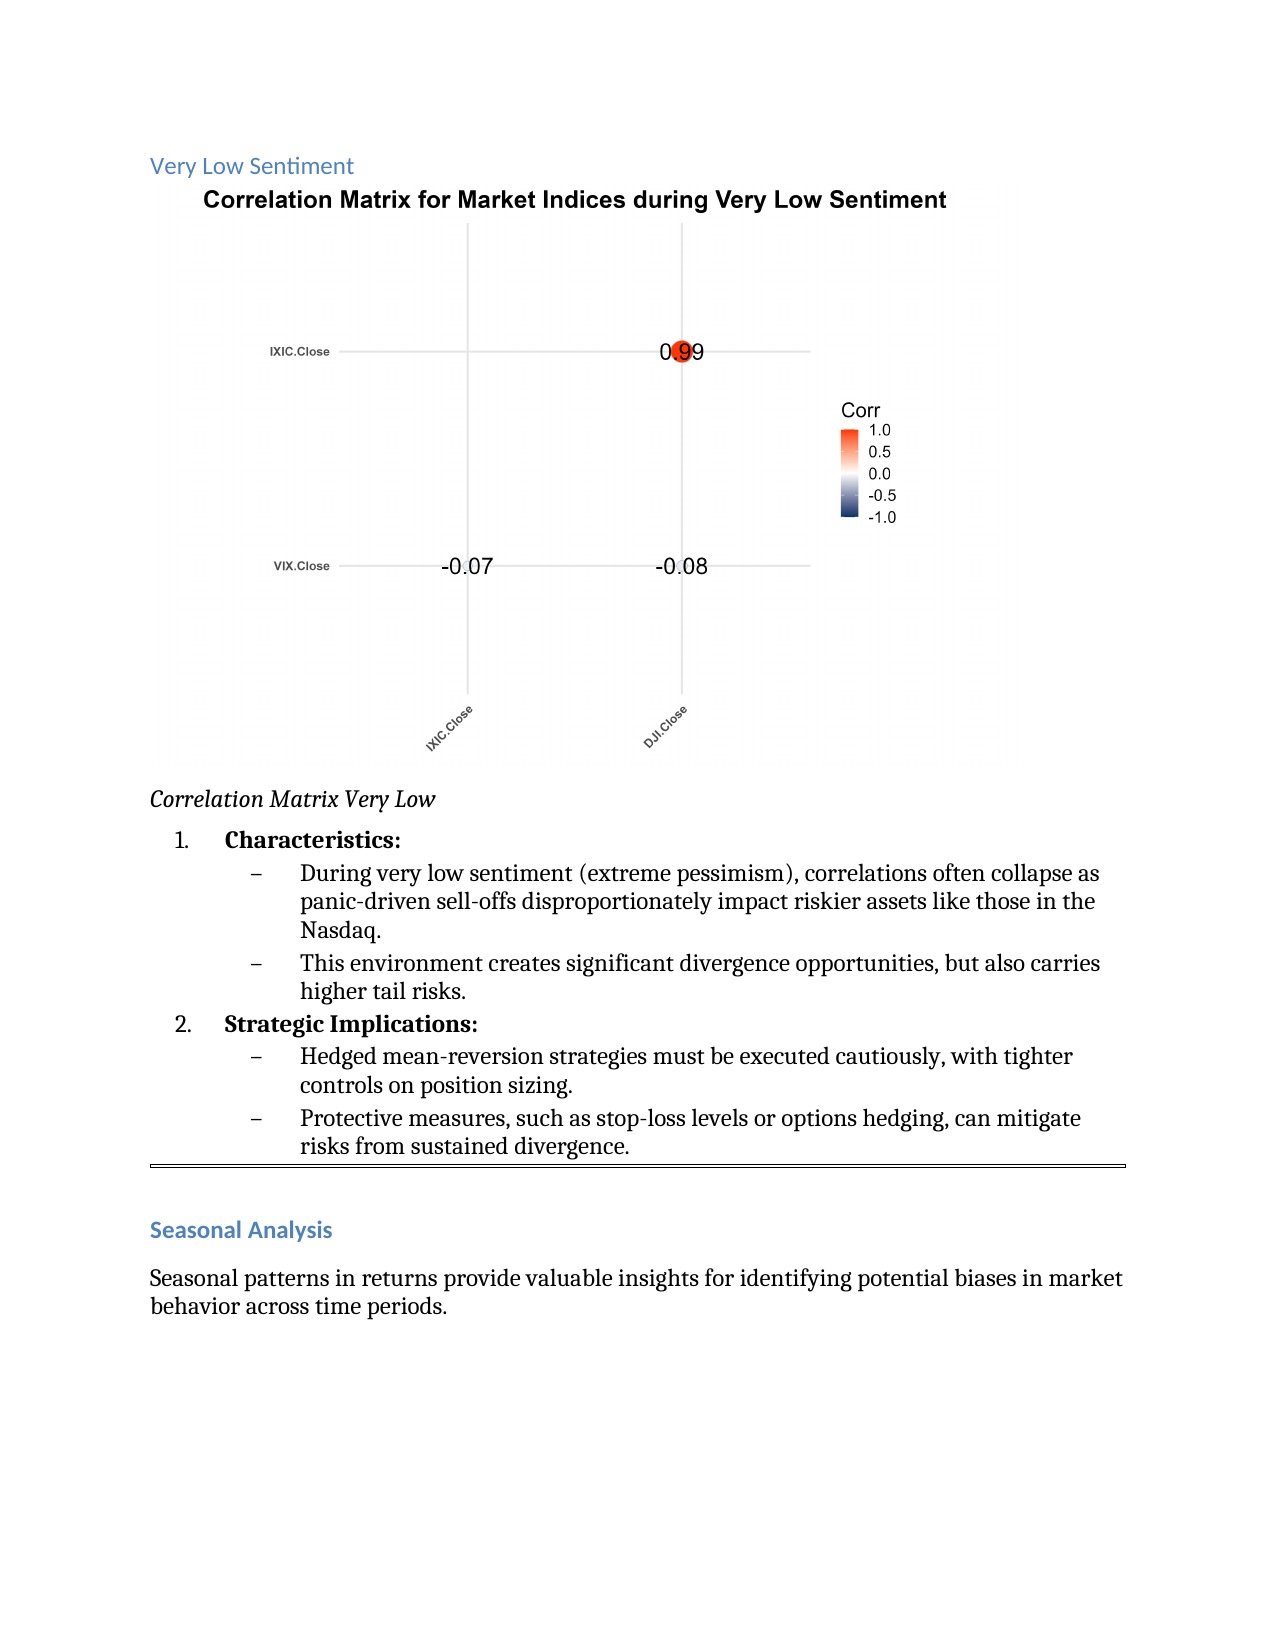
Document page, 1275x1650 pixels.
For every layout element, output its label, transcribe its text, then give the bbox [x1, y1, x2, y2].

text Correlation Matrix Very Low [150, 785, 1125, 813]
list Strategic Implications: [175, 1010, 1125, 1038]
list Characteristics: [175, 826, 1125, 855]
subtitle Seasonal Analysis [150, 1214, 1125, 1245]
list Protective measures, such as stop-loss levels or options hedging, can mitigate risks from sustained divergence. [250, 1103, 1125, 1161]
list Hedged mean-reversion strategies must be executed cautiously, with tighter controls on position sizing. [250, 1042, 1125, 1100]
picture [150, 180, 1025, 764]
text Seasonal patterns in returns provide valuable insights for identifying potential biases in market behavior across time periods. [150, 1263, 1125, 1321]
list This environment creates significant divergence opportunities, but also carries higher tail risks. [250, 948, 1125, 1006]
subtitle Very Low Sentiment [150, 150, 1125, 181]
list During very low sentiment (extreme pessimism), correlations often collapse as panic-driven sell-offs disproportionately impact riskier assets like those in the Nasdaq. [250, 858, 1125, 945]
